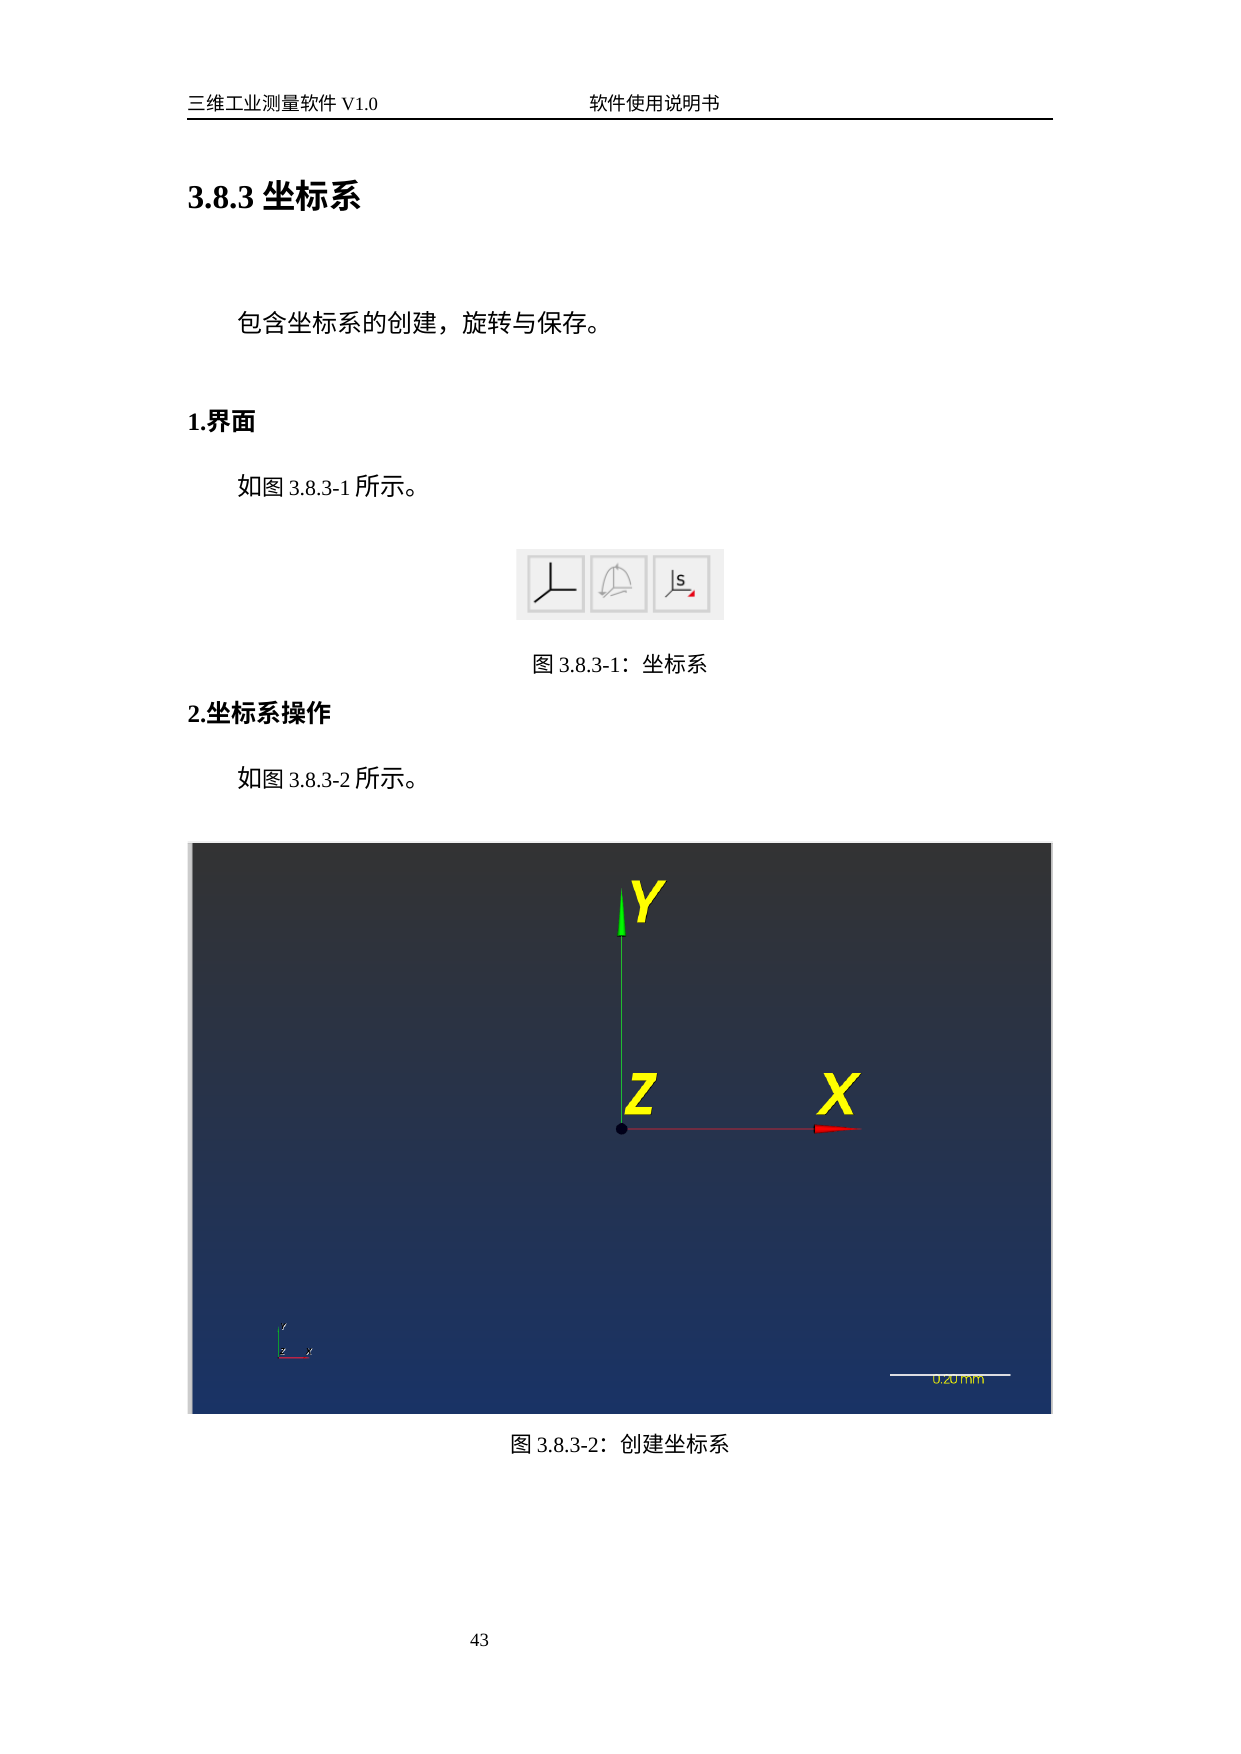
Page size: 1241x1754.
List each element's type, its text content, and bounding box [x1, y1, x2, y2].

list 如图3.8.3-1所示。 [187, 452, 1053, 517]
subtitle 3.8.3 坐标系 [187, 162, 1053, 227]
picture [516, 549, 724, 620]
text 包含坐标系的创建，旋转与保存。 [187, 289, 1053, 354]
list 2.坐标系操作 [187, 679, 1053, 744]
list 图3.8.3-2：创建坐标系 [187, 1427, 1053, 1459]
picture [187, 841, 1053, 1414]
list 如图3.8.3-2所示。 [187, 744, 1053, 809]
list 1.界面 [187, 387, 1053, 452]
list 图3.8.3-1：坐标系 [187, 647, 1053, 679]
